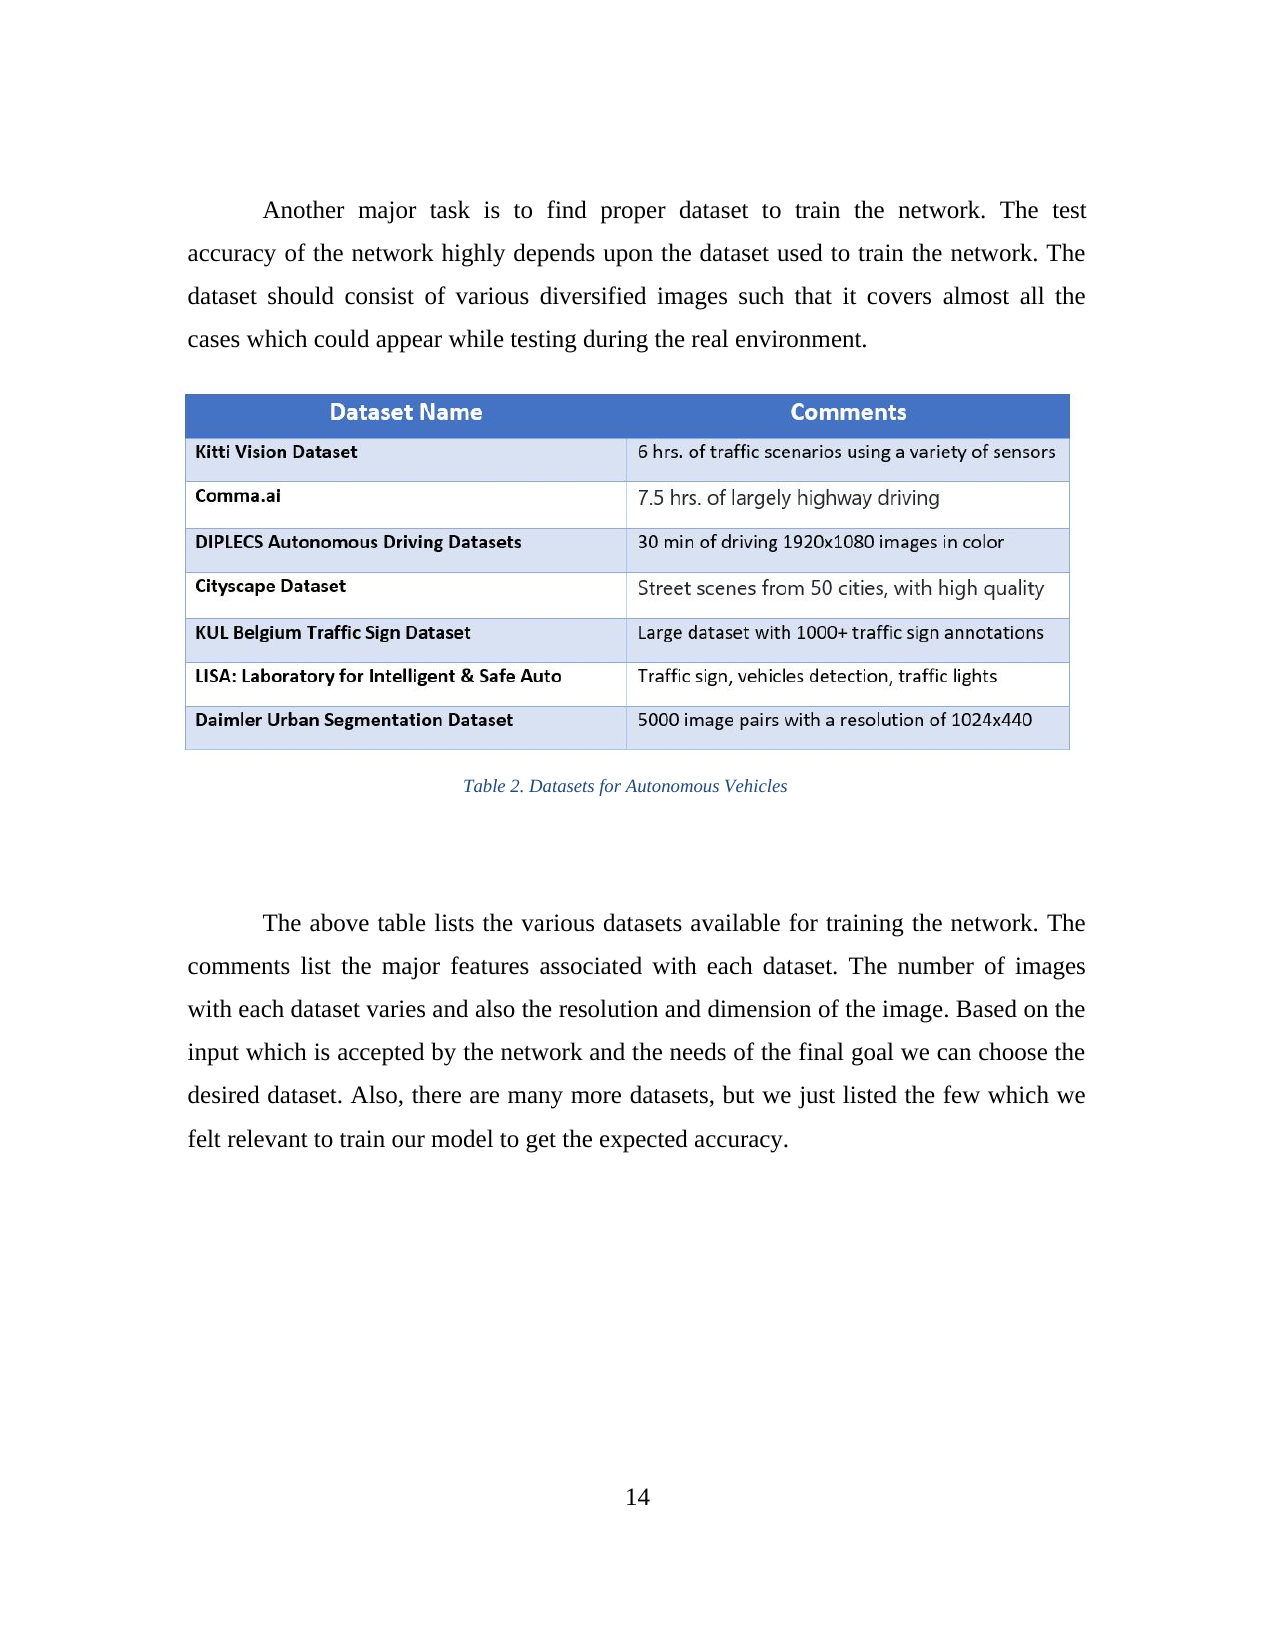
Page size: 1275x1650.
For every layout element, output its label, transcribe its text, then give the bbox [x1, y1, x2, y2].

picture [176, 385, 1077, 763]
text The above table lists the various datasets available for training the network. The comments list the major features associated with each dataset. The number of images with each dataset varies and also the resolution and dimension of the image. Based on the input which is accepted by the network and the needs of the final goal we can choose the desired dataset. Also, there are many more datasets, but we just listed the few which we felt relevant to train our model to get the expected accuracy. [187, 908, 1087, 1152]
text Another major task is to find proper dataset to train the network. The test accuracy of the network highly depends upon the dataset used to train the network. The dataset should consist of various diversified images such that it covers almost all the cases which could appear while testing during the real environment. [187, 195, 1087, 353]
